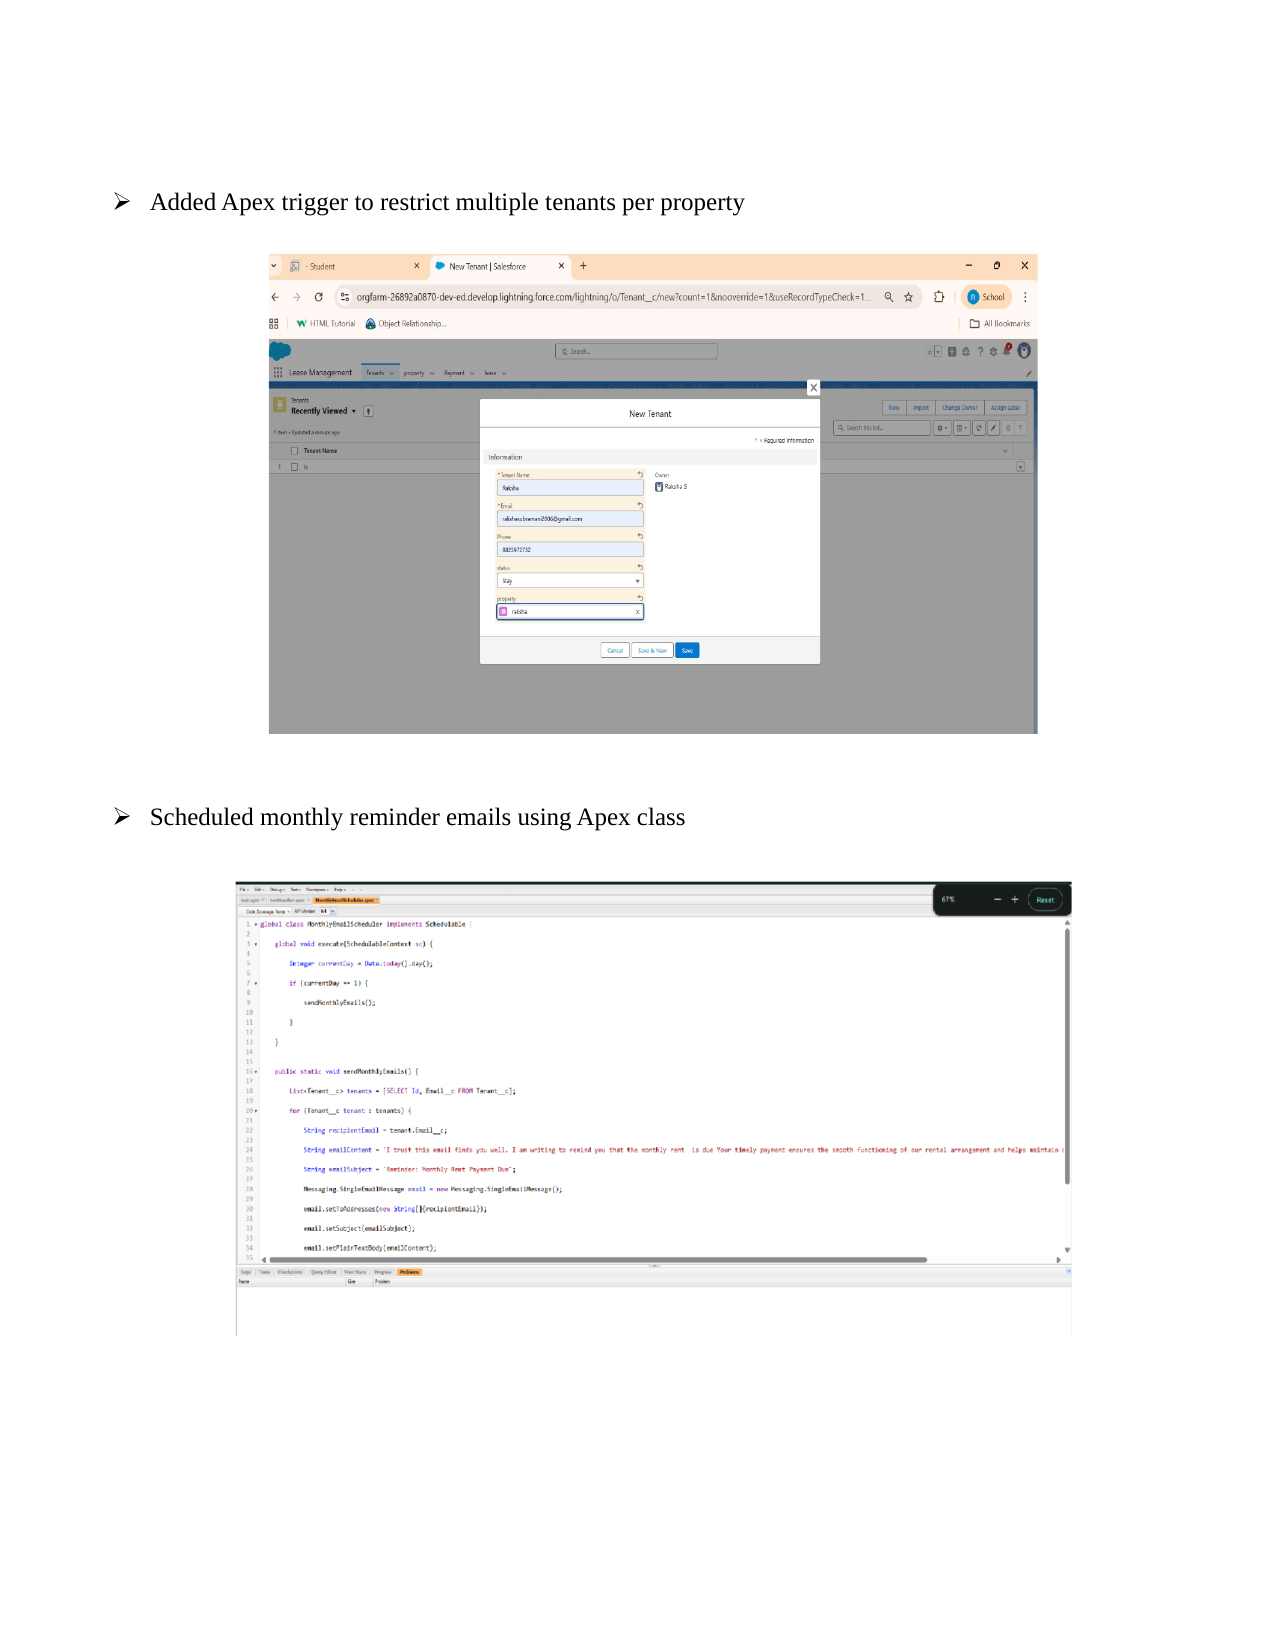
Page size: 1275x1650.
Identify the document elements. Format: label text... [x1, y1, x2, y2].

picture [268, 254, 1038, 734]
list Scheduled monthly reminder emails using Apex class [112, 802, 1184, 831]
picture [235, 881, 1072, 1336]
list Added Apex trigger to restrict multiple tenants per property [112, 187, 1184, 216]
